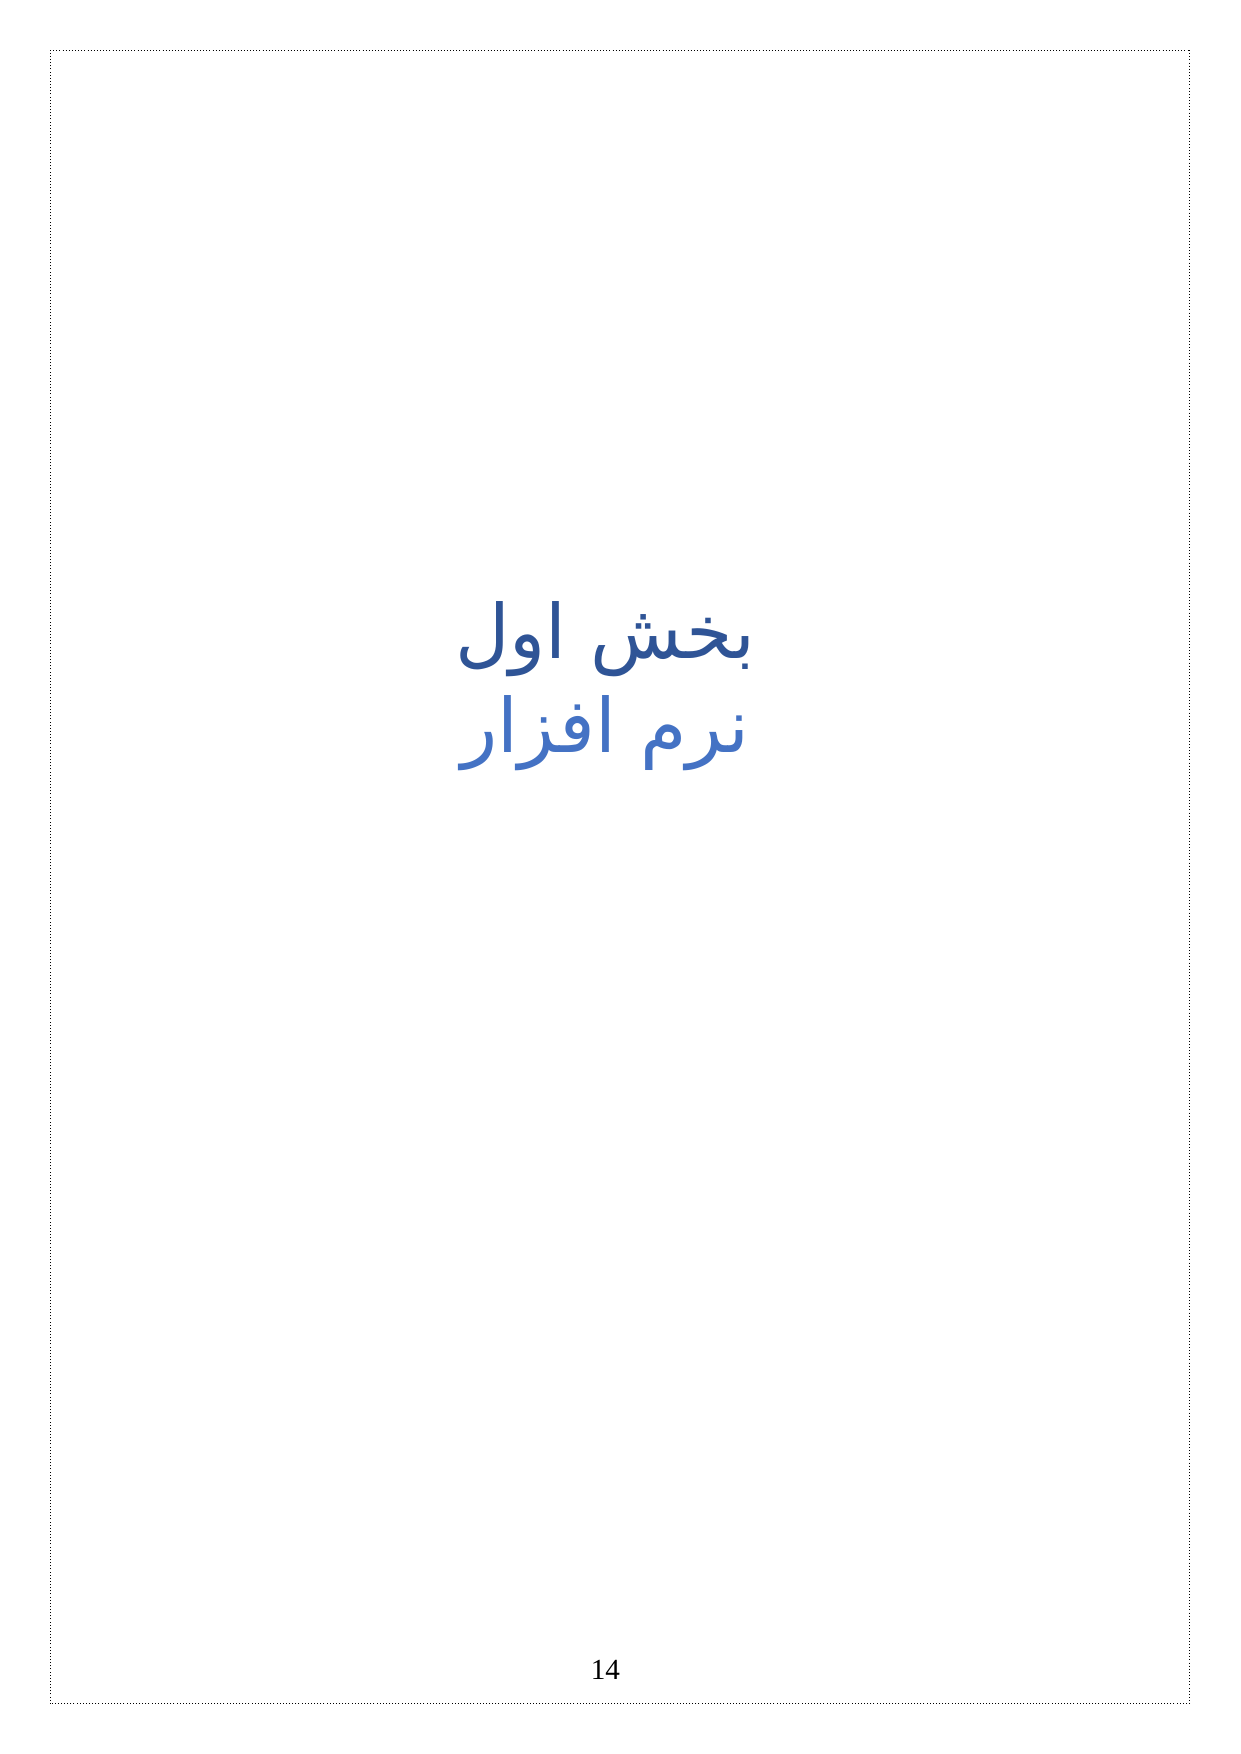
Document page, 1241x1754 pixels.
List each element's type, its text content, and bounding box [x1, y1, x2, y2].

text نرم افزار [147, 683, 1063, 770]
subtitle بخش اول [147, 588, 1063, 676]
